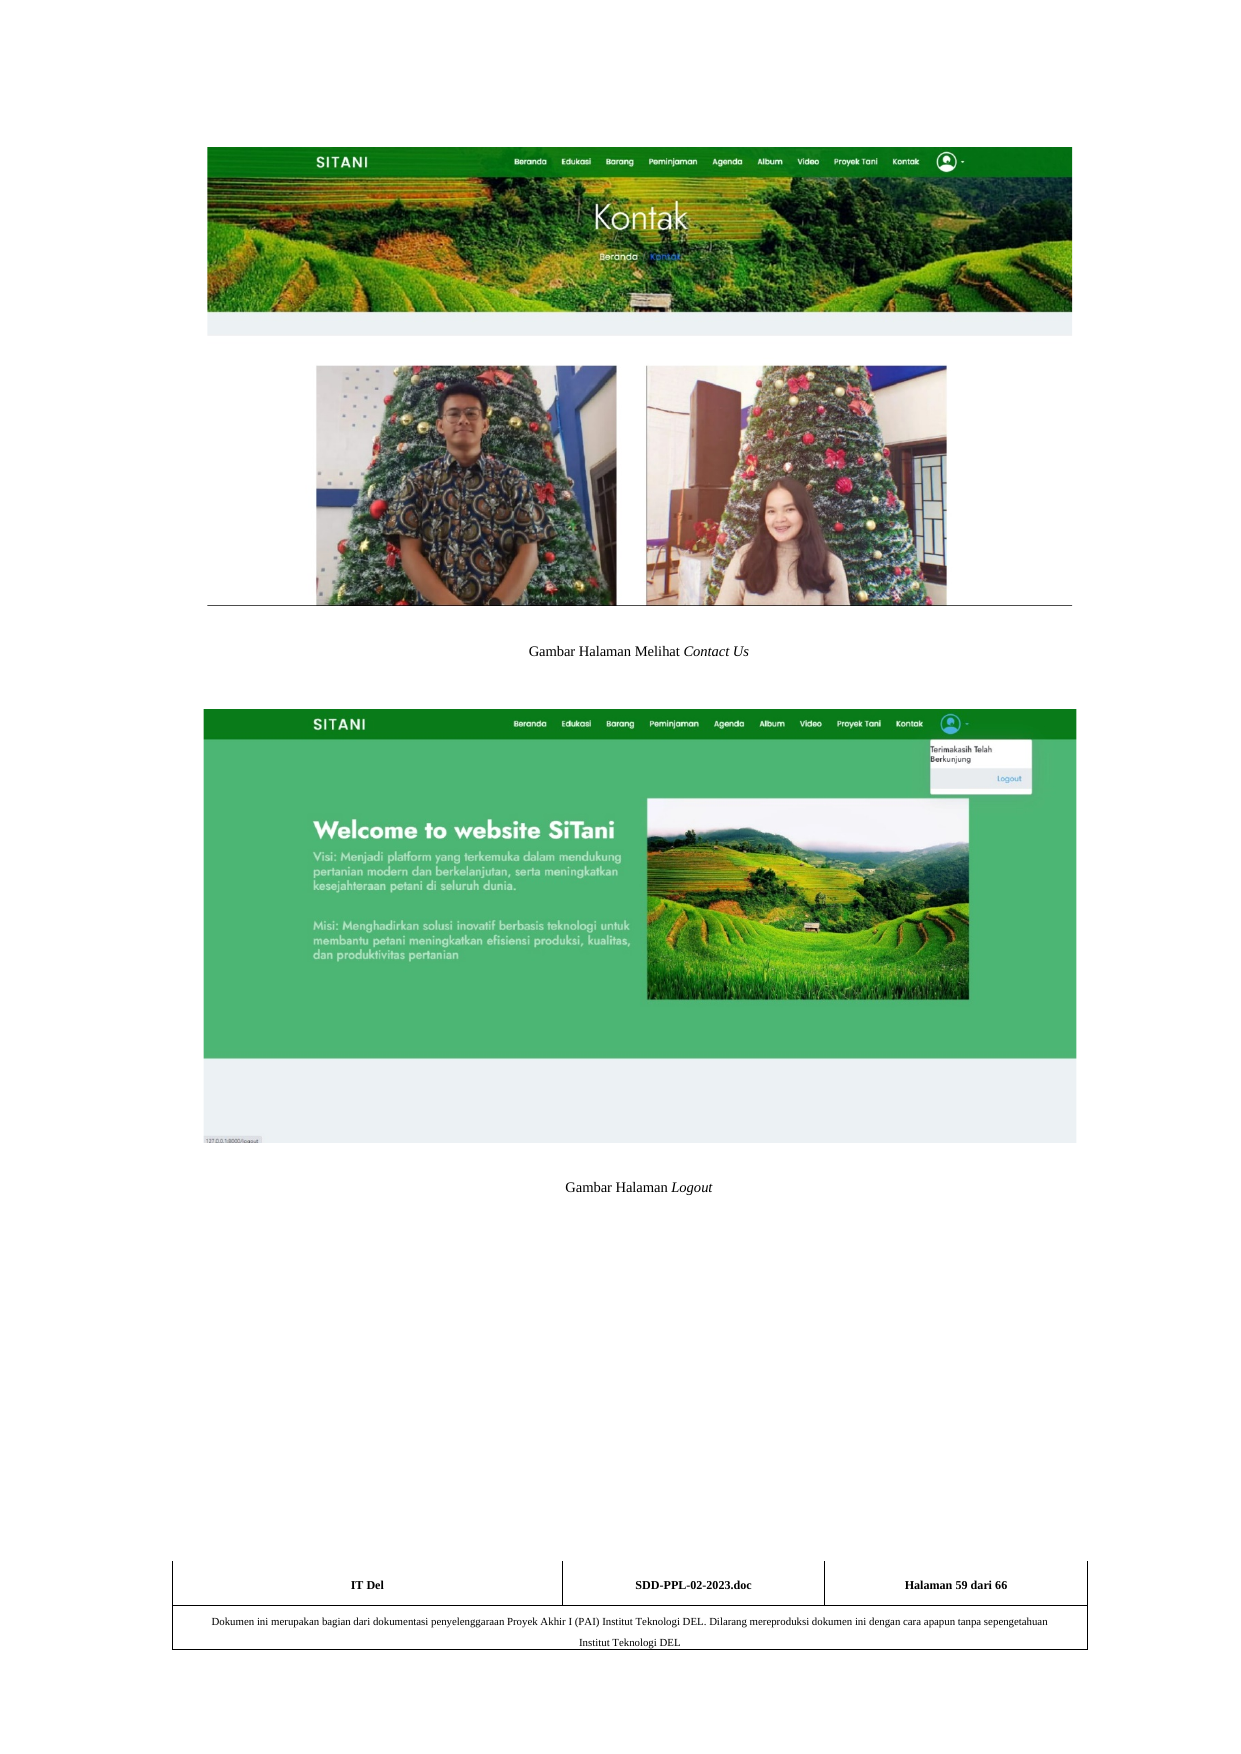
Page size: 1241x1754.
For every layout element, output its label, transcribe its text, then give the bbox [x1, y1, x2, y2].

picture [207, 147, 1073, 606]
text Gambar Halaman Logout [187, 1167, 1092, 1196]
picture [203, 709, 1077, 1143]
text Gambar Halaman Melihat Contact Us [187, 630, 1092, 659]
